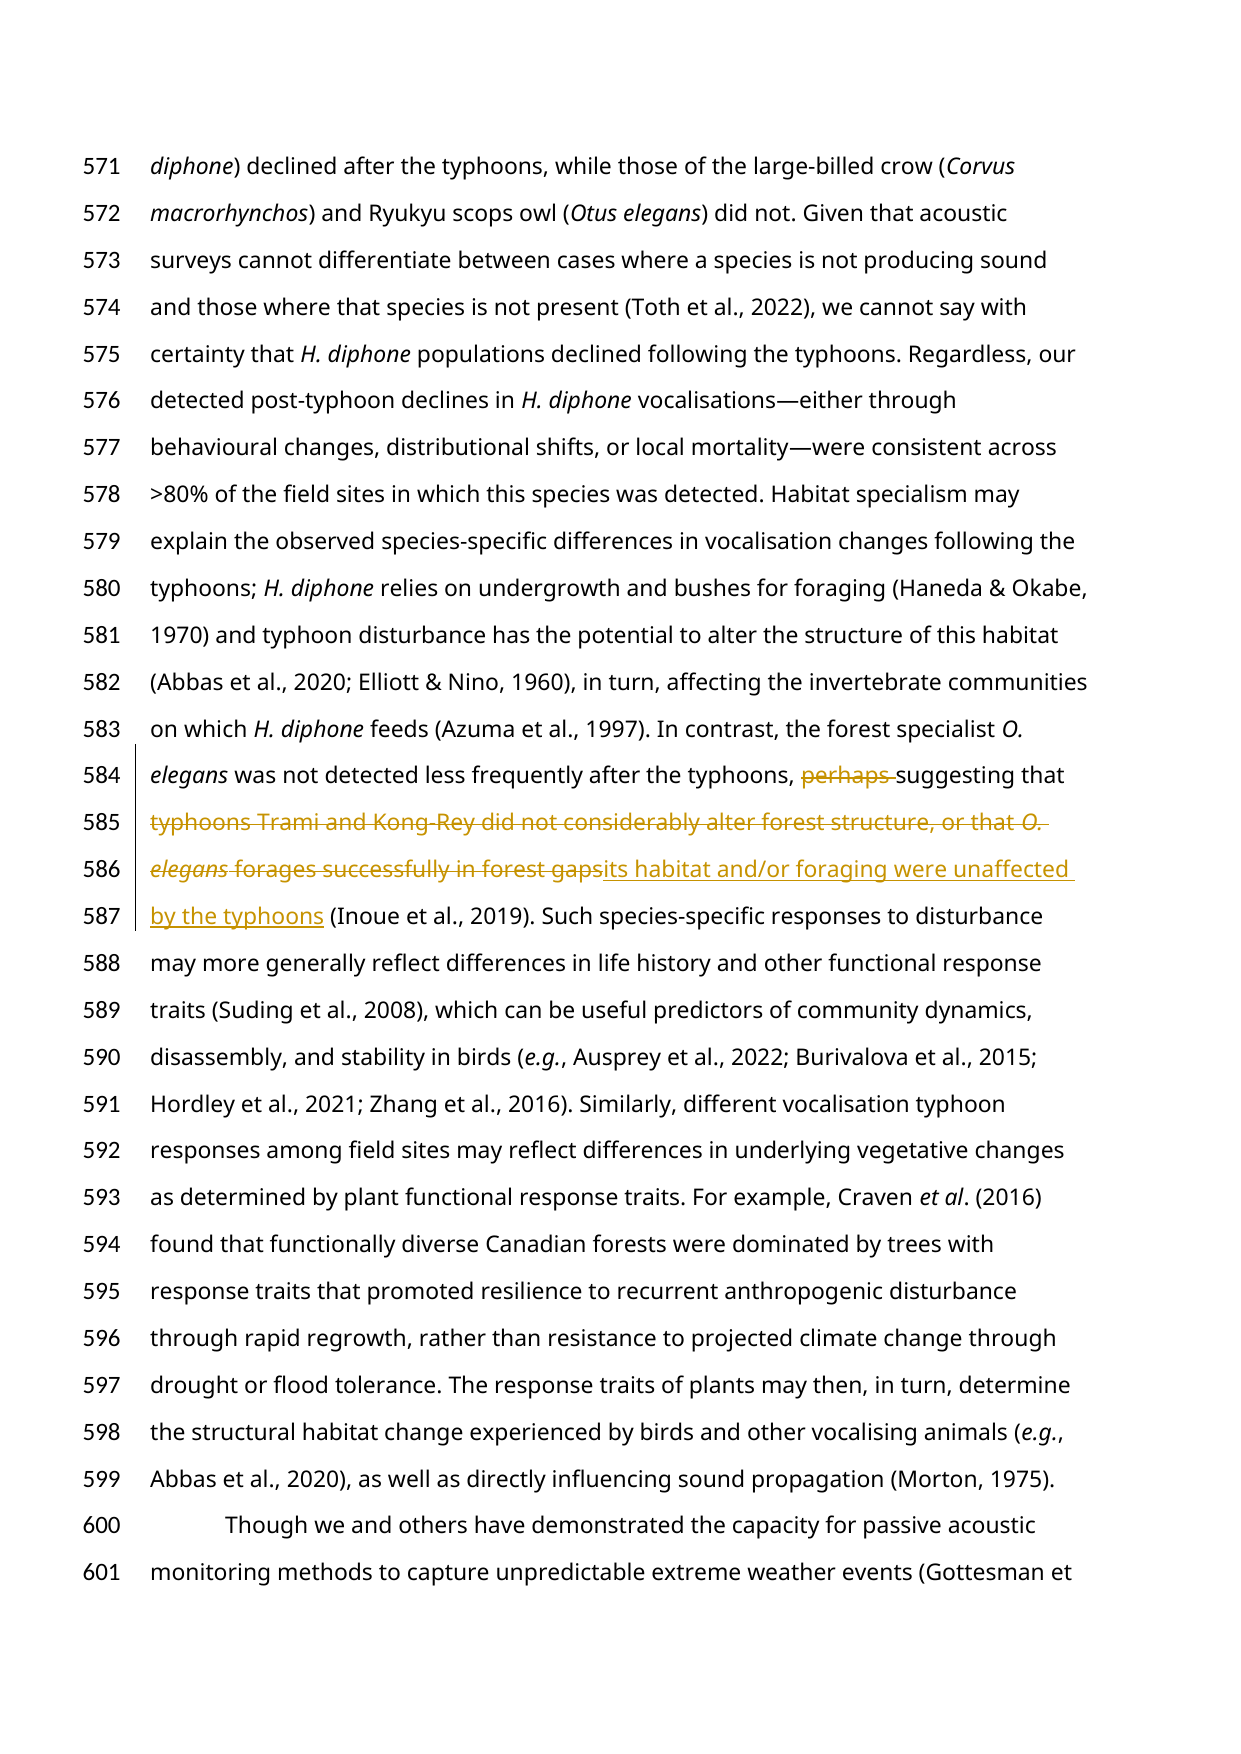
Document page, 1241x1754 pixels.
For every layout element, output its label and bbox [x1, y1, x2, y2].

text [150, 150, 1090, 1494]
text [150, 1509, 1090, 1587]
